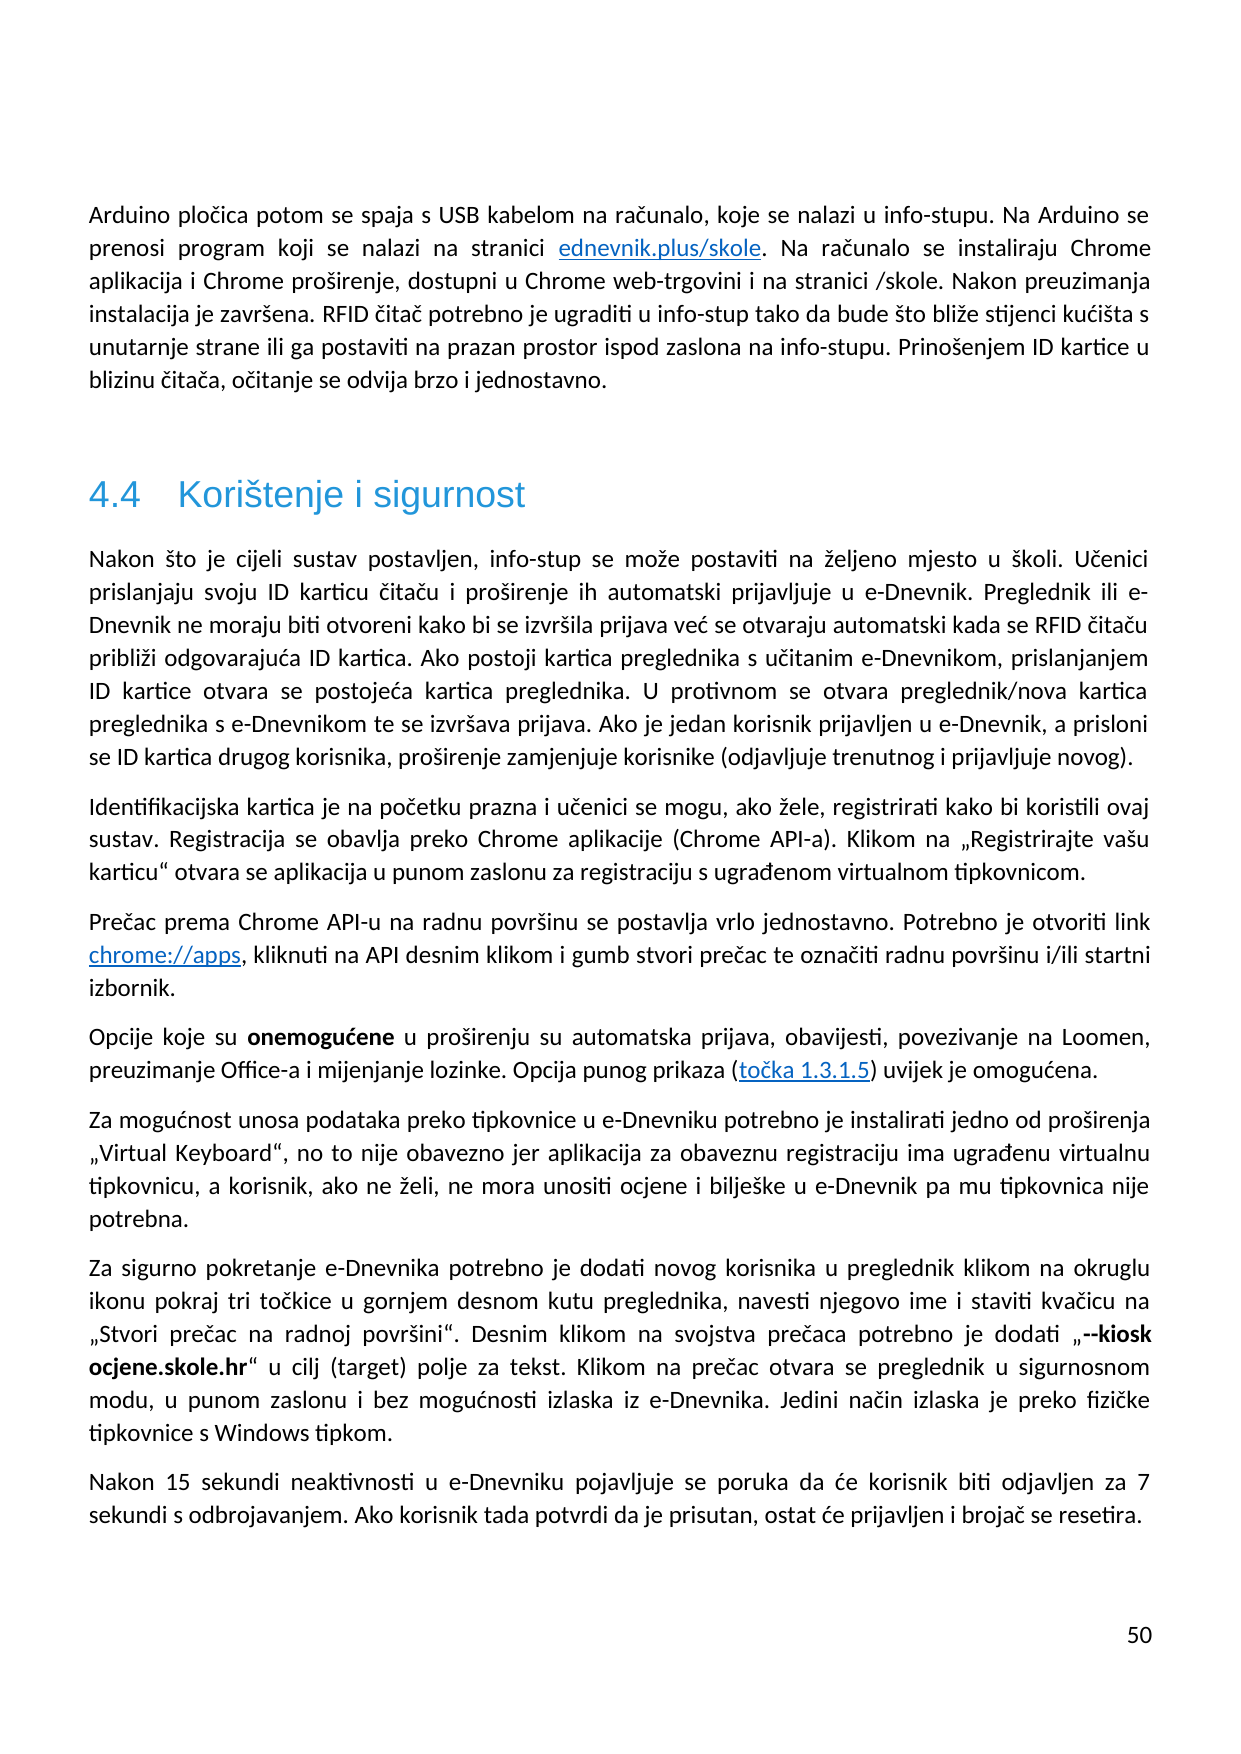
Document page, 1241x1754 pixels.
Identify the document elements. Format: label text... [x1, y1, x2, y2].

text Nakon 15 sekundi neaktivnosti u e-Dnevniku pojavljuje se poruka da će korisnik biti odjavljen za 7 sekundi s odbrojavanjem. Ako korisnik tada potvrdi da je prisutan, ostat će prijavljen i brojač se resetira. [89, 1467, 1152, 1530]
subtitle Korištenje i sigurnost [89, 472, 1152, 515]
text Za mogućnost unosa podataka preko tipkovnice u e-Dnevniku potrebno je instalirati jedno od proširenja „Virtual Keyboard“, no to nije obavezno jer aplikacija za obaveznu registraciju ima ugrađenu virtualnu tipkovnicu, a korisnik, ako ne želi, ne mora unositi ocjene i bilješke u e-Dnevnik pa mu tipkovnica nije potrebna. [89, 1104, 1152, 1233]
text Prečac prema Chrome API-u na radnu površinu se postavlja vrlo jednostavno. Potrebno je otvoriti link chrome://apps, kliknuti na API desnim klikom i gumb stvori prečac te označiti radnu površinu i/ili startni izbornik. [89, 906, 1152, 1002]
text Nakon što je cijeli sustav postavljen, info-stup se može postaviti na željeno mjesto u školi. Učenici prislanjaju svoju ID karticu čitaču i proširenje ih automatski prijavljuje u e-Dnevnik. Preglednik ili e-Dnevnik ne moraju biti otvoreni kako bi se izvršila prijava već se otvaraju automatski kada se RFID čitaču približi odgovarajuća ID kartica. Ako postoji kartica preglednika s učitanim e-Dnevnikom, prislanjanjem ID kartice otvara se postojeća kartica preglednika. U protivnom se otvara preglednik/nova kartica preglednika s e-Dnevnikom te se izvršava prijava. Ako je jedan korisnik prijavljen u e-Dnevnik, a prisloni se ID kartica drugog korisnika, proširenje zamjenjuje korisnike (odjavljuje trenutnog i prijavljuje novog). [89, 544, 1150, 772]
text Arduino pločica potom se spaja s USB kabelom na računalo, koje se nalazi u info-stupu. Na Arduino se prenosi program koji se nalazi na stranici ednevnik.plus/skole. Na računalo se instaliraju Chrome aplikacija i Chrome proširenje, dostupni u Chrome web-trgovini i na stranici /skole. Nakon preuzimanja instalacija je završena. RFID čitač potrebno je ugraditi u info-stup tako da bude što bliže stijenci kućišta s unutarnje strane ili ga postaviti na prazan prostor ispod zaslona na info-stupu. Prinošenjem ID kartice u blizinu čitača, očitanje se odvija brzo i jednostavno. [89, 199, 1152, 395]
text Za sigurno pokretanje e-Dnevnika potrebno je dodati novog korisnika u preglednik klikom na okruglu ikonu pokraj tri točkice u gornjem desnom kutu preglednika, navesti njegovo ime i staviti kvačicu na „Stvori prečac na radnoj površini“. Desnim klikom na svojstva prečaca potrebno je dodati „--kiosk ocjene.skole.hr“ u cilj (target) polje za tekst. Klikom na prečac otvara se preglednik u sigurnosnom modu, u punom zaslonu i bez mogućnosti izlaska iz e-Dnevnika. Jedini način izlaska je preko fizičke tipkovnice s Windows tipkom. [89, 1252, 1152, 1447]
text Opcije koje su onemogućene u proširenju su automatska prijava, obavijesti, povezivanje na Loomen, preuzimanje Office-a i mijenjanje lozinke. Opcija punog prikaza (točka 1.3.1.5) uvijek je omogućena. [89, 1022, 1152, 1085]
text Identifikacijska kartica je na početku prazna i učenici se mogu, ako žele, registrirati kako bi koristili ovaj sustav. Registracija se obavlja preko Chrome aplikacije (Chrome API-a). Klikom na „Registrirajte vašu karticu“ otvara se aplikacija u punom zaslonu za registraciju s ugrađenom virtualnom tipkovnicom. [89, 791, 1152, 887]
